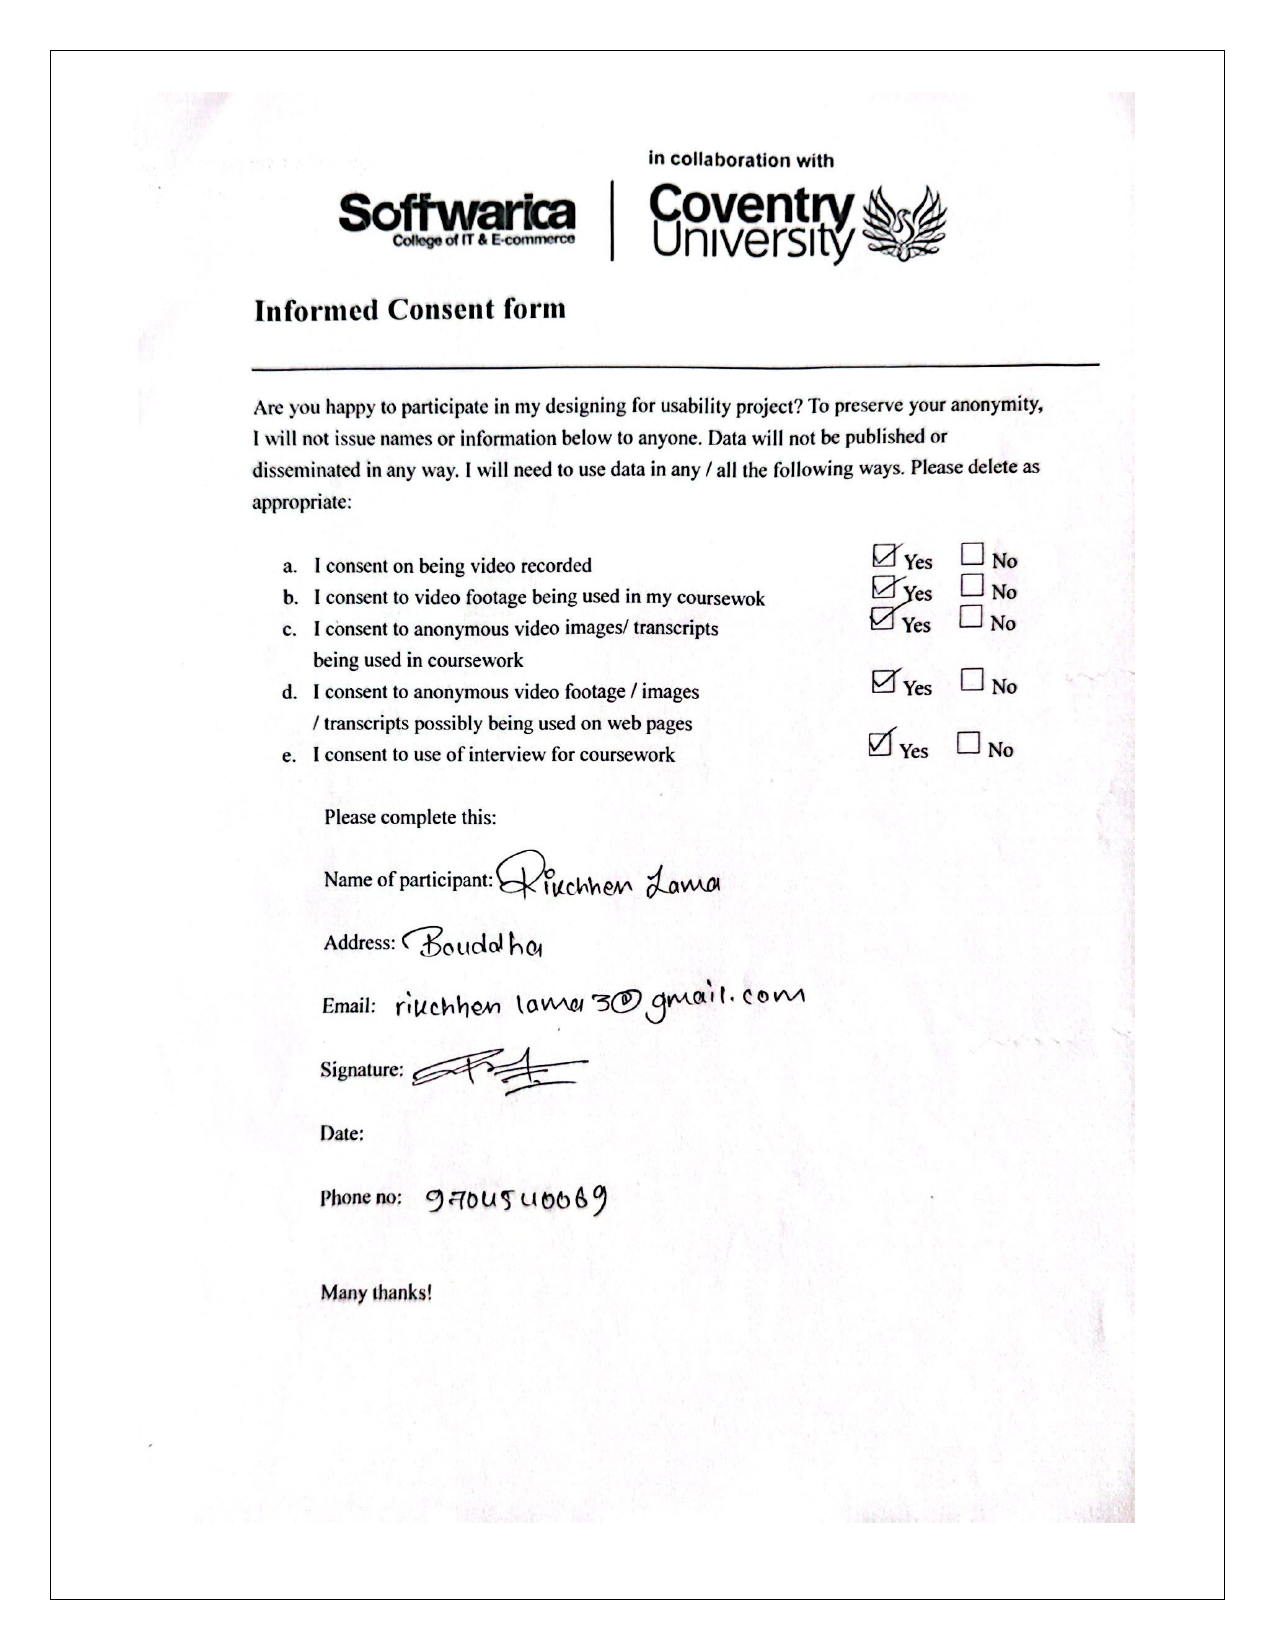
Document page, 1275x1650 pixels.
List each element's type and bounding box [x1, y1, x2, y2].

picture [134, 92, 1135, 1523]
